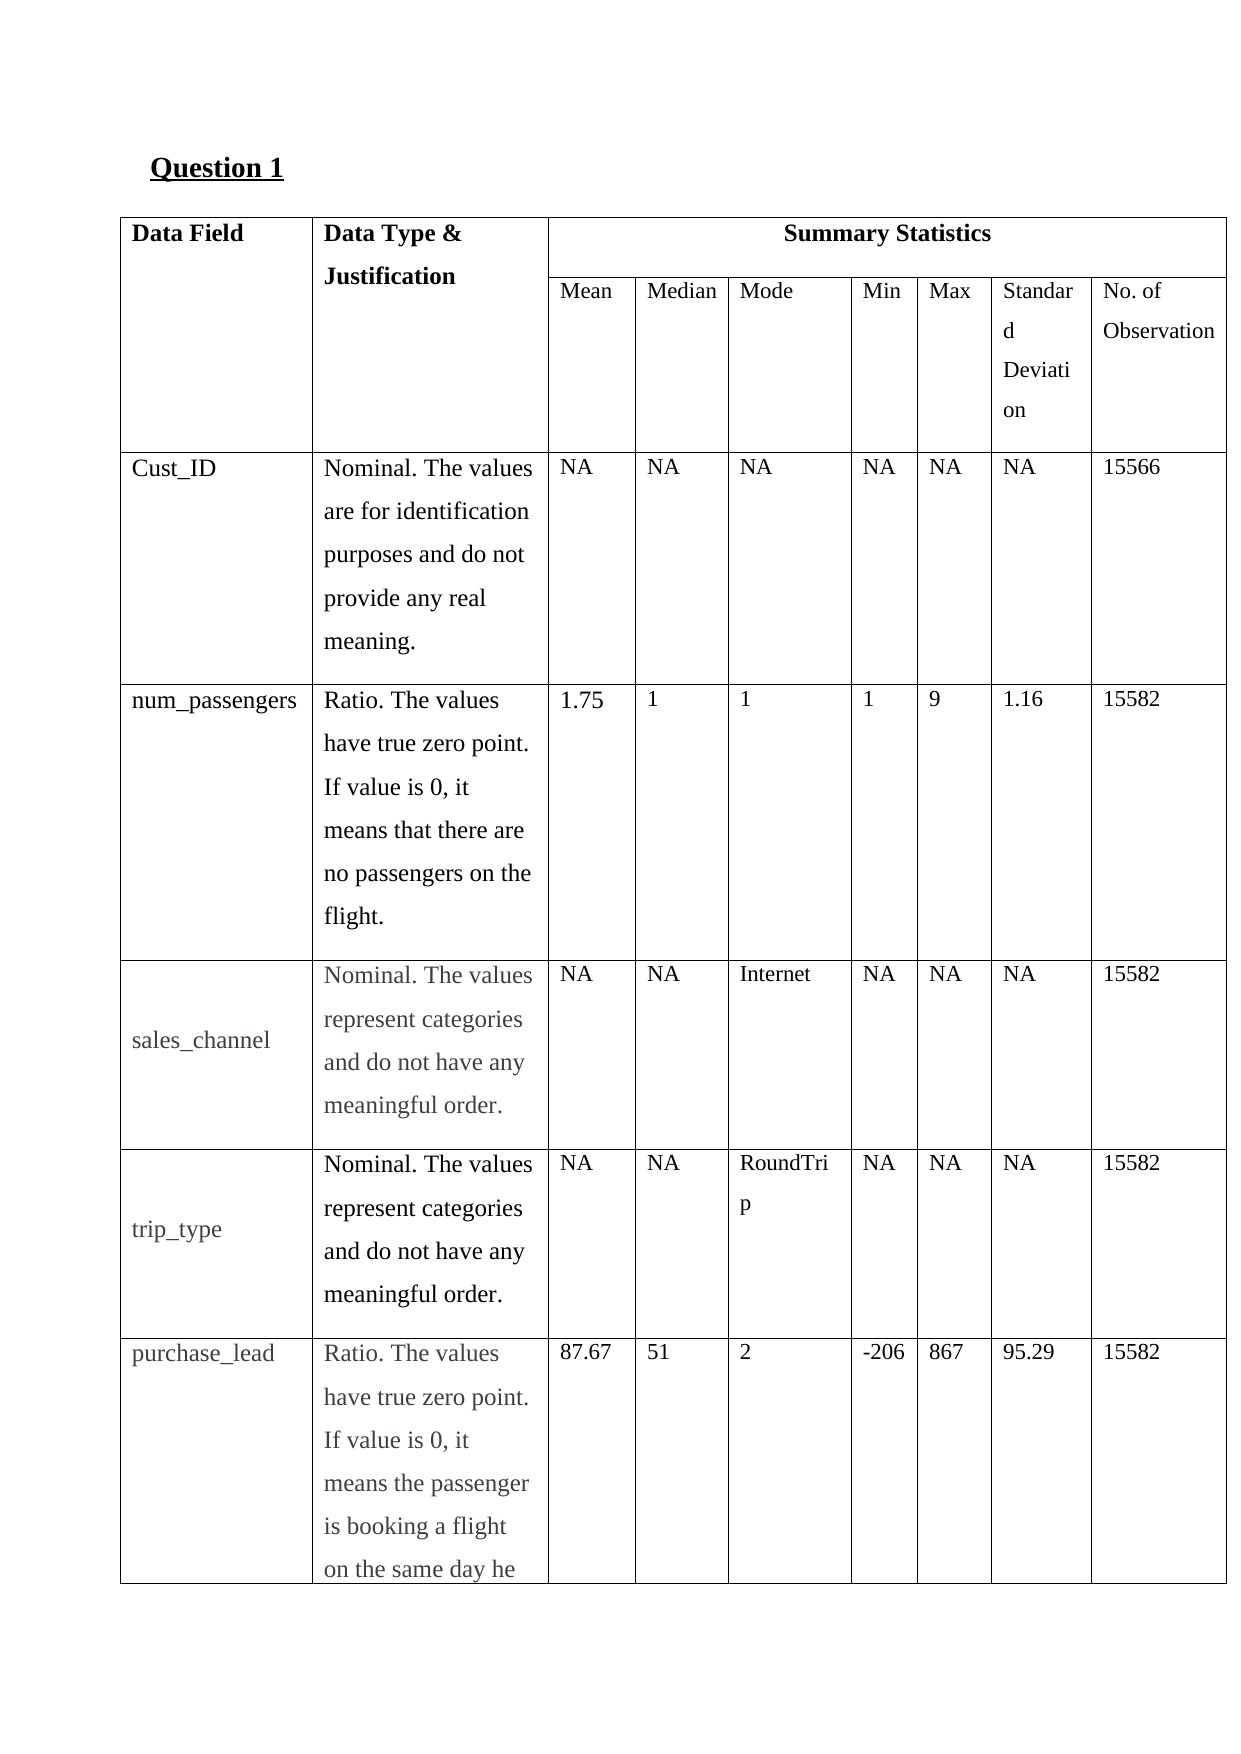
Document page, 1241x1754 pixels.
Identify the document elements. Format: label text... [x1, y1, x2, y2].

table_cell NA [992, 961, 1091, 1148]
table_cell 15582 [1092, 961, 1226, 1148]
table_cell purchase_lead [121, 1339, 312, 1583]
table_cell NA [549, 961, 635, 1148]
table_cell 95.29 [992, 1339, 1091, 1583]
table_cell NA [549, 453, 635, 684]
table_cell sales_channel [121, 961, 312, 1148]
table_cell NA [549, 1150, 635, 1337]
table_cell NA [992, 1150, 1091, 1337]
table_cell Internet [729, 961, 851, 1148]
table_cell 87.67 [549, 1339, 635, 1583]
table_cell NA [636, 961, 728, 1148]
table_cell 2 [729, 1339, 851, 1583]
table_cell 15582 [1092, 1339, 1226, 1583]
table_header Data Type & Justification [313, 218, 548, 452]
table_cell NA [992, 453, 1091, 684]
table_cell NA [852, 961, 917, 1148]
table_cell No. of Observation [1092, 278, 1226, 452]
table_cell 15582 [1092, 685, 1226, 959]
table_cell 1 [852, 685, 917, 959]
table_cell Cust_ID [121, 453, 312, 684]
table_cell NA [918, 961, 991, 1148]
table_cell Median [636, 278, 728, 452]
table_cell 1 [729, 685, 851, 959]
table_cell Mean [549, 278, 635, 452]
table_cell num_passengers [121, 685, 312, 959]
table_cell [313, 1339, 548, 1583]
table_cell Standard Deviation [992, 278, 1091, 452]
table_cell Ratio. The values have true zero point. If value is 0, it means that there are no passengers on the flight. [313, 685, 548, 959]
table_cell -206 [852, 1339, 917, 1583]
table_cell 1.75 [549, 685, 635, 959]
table_cell NA [918, 453, 991, 684]
table_cell Max [918, 278, 991, 452]
table_header Summary Statistics [549, 218, 1226, 277]
table_cell NA [636, 1150, 728, 1337]
table_cell Nominal. The values represent categories and do not have any meaningful order. [313, 1150, 548, 1337]
table_cell NA [636, 453, 728, 684]
table_cell Mode [729, 278, 851, 452]
text Question 1 [150, 150, 1090, 183]
table_cell trip_type [121, 1150, 312, 1337]
table_cell RoundTrip [729, 1150, 851, 1337]
table_cell NA [918, 1150, 991, 1337]
table_cell NA [852, 453, 917, 684]
table_cell Nominal. The values are for identification purposes and do not provide any real meaning. [313, 453, 548, 684]
table_cell 1.16 [992, 685, 1091, 959]
table_cell 9 [918, 685, 991, 959]
table_cell 15582 [1092, 1150, 1226, 1337]
table_cell Nominal. The values represent categories and do not have any meaningful order. [313, 961, 548, 1148]
table_cell 1 [636, 685, 728, 959]
table_cell NA [729, 453, 851, 684]
table_cell 867 [918, 1339, 991, 1583]
table_cell NA [852, 1150, 917, 1337]
table_cell 51 [636, 1339, 728, 1583]
table_header Data Field [121, 218, 312, 452]
table_cell Min [852, 278, 917, 452]
table_cell 15566 [1092, 453, 1226, 684]
